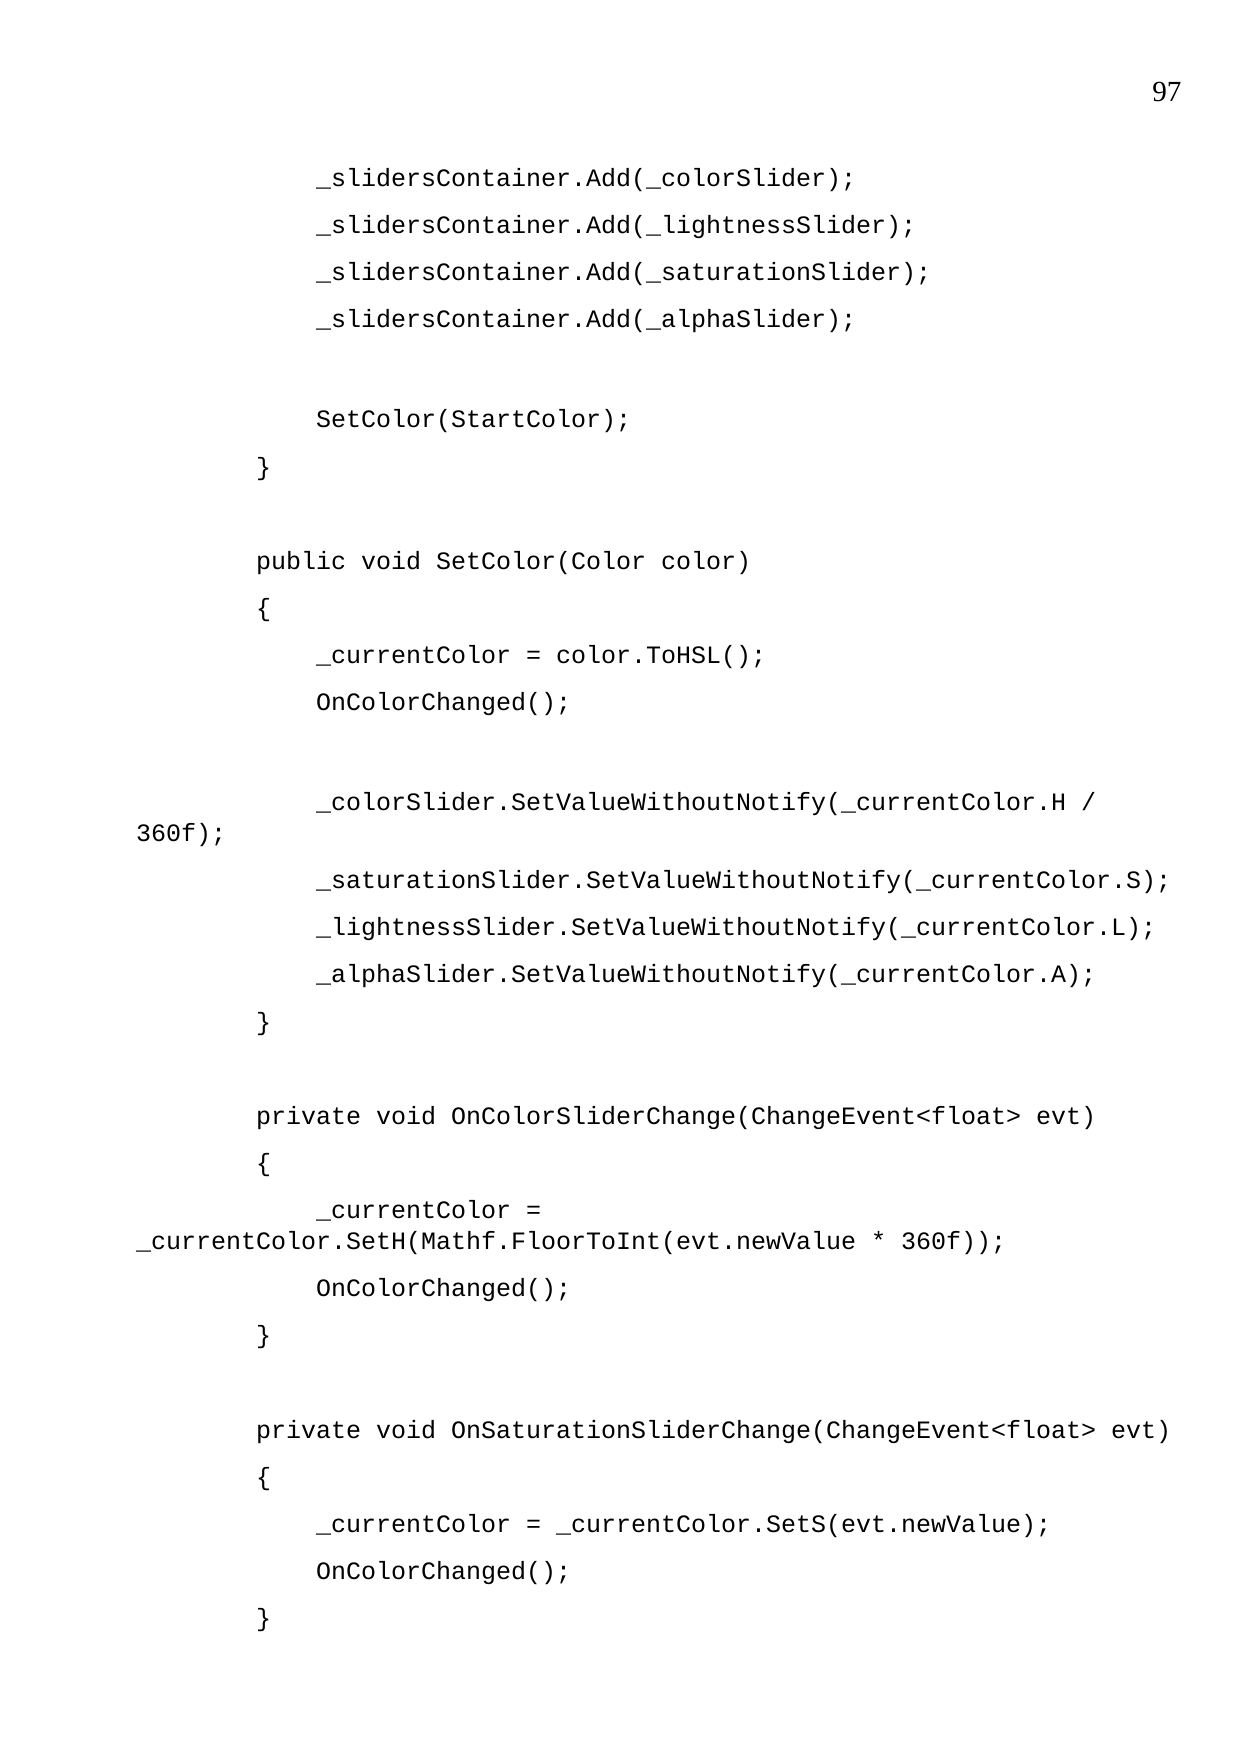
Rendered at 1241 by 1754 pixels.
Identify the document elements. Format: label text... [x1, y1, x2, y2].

text OnColorChanged(); [136, 1276, 1181, 1304]
text } [136, 1009, 1181, 1038]
text _currentColor = _currentColor.SetS(evt.newValue); [136, 1512, 1181, 1540]
text } [136, 454, 1181, 482]
text } [136, 1323, 1181, 1351]
text { [136, 1151, 1181, 1179]
text OnColorChanged(); [136, 1559, 1181, 1587]
text SetColor(StartColor); [136, 407, 1181, 435]
text { [136, 596, 1181, 624]
text _currentColor = _currentColor.SetH(Mathf.FloorToInt(evt.newValue * 360f)); [136, 1198, 1181, 1257]
text public void SetColor(Color color) [136, 548, 1181, 577]
text { [136, 1464, 1181, 1493]
text private void OnColorSliderChange(ChangeEvent<float> evt) [136, 1104, 1181, 1132]
text _lightnessSlider.SetValueWithoutNotify(_currentColor.L); [136, 915, 1181, 943]
text } [136, 1606, 1181, 1634]
text _saturationSlider.SetValueWithoutNotify(_currentColor.S); [136, 868, 1181, 896]
text private void OnSaturationSliderChange(ChangeEvent<float> evt) [136, 1417, 1181, 1446]
text _currentColor = color.ToHSL(); [136, 643, 1181, 671]
text _slidersContainer.Add(_saturationSlider); [136, 260, 1181, 288]
text _slidersContainer.Add(_lightnessSlider); [136, 212, 1181, 241]
text _slidersContainer.Add(_colorSlider); [136, 165, 1181, 194]
text _slidersContainer.Add(_alphaSlider); [136, 307, 1181, 335]
text _colorSlider.SetValueWithoutNotify(_currentColor.H / 360f); [136, 790, 1181, 849]
text _alphaSlider.SetValueWithoutNotify(_currentColor.A); [136, 962, 1181, 990]
text OnColorChanged(); [136, 690, 1181, 718]
